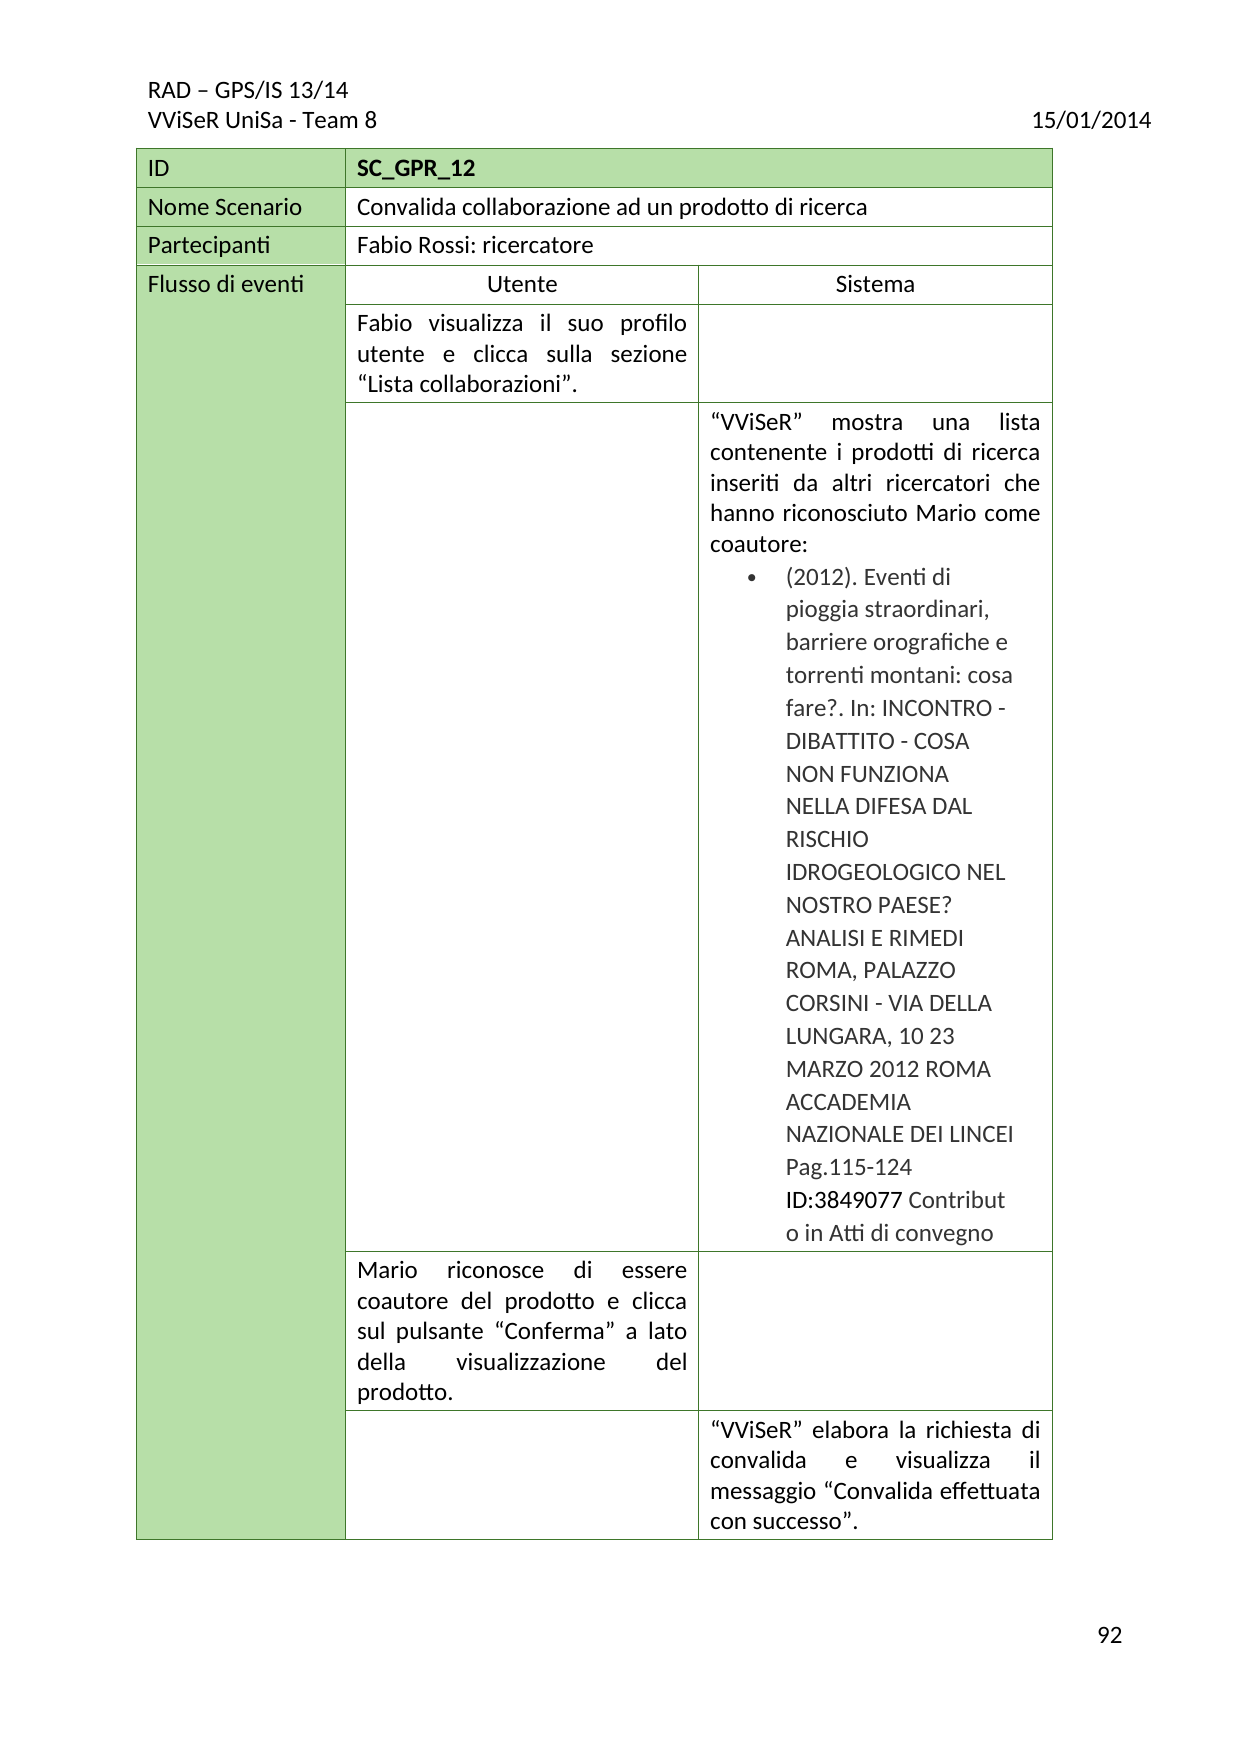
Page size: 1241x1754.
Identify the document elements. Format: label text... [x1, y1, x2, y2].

table_cell [699, 305, 1052, 402]
table_cell “VViSeR” mostra una lista contenente i prodotti di ricerca inseriti da altri ricercatori che hanno riconosciuto Mario come coautore: (2012). Eventi di pioggia straordinari, barriere orografiche e torrenti montani: cosa fare?. In: INCONTRO - DIBATTITO - COSA NON FUNZIONA NELLA DIFESA DAL RISCHIO IDROGEOLOGICO NEL NOSTRO PAESE? ANALISI E RIMEDI ROMA, PALAZZO CORSINI - VIA DELLA LUNGARA, 10 23 MARZO 2012 ROMA ACCADEMIA NAZIONALE DEI LINCEI Pag.115-124 ID:3849077 Contributo in Atti di convegno [699, 403, 1052, 1251]
table_cell Nome Scenario [137, 188, 345, 226]
table_cell Flusso di eventi [137, 266, 345, 1539]
table_cell [699, 1252, 1052, 1410]
table_header ID [137, 149, 345, 187]
table_cell Fabio Rossi: ricercatore [346, 227, 1052, 264]
table_cell Convalida collaborazione ad un prodotto di ricerca [346, 188, 1052, 226]
table_cell Sistema [699, 266, 1052, 303]
table_cell “VViSeR” elabora la richiesta di convalida e visualizza il messaggio “Convalida effettuata con successo”. [699, 1411, 1052, 1539]
table_cell Fabio visualizza il suo profilo utente e clicca sulla sezione “Lista collaborazioni”. [346, 305, 698, 402]
table_cell [346, 1411, 698, 1539]
table_header SC_GPR_12 [346, 149, 1052, 187]
table_cell Partecipanti [137, 227, 345, 264]
table_cell [346, 403, 698, 1251]
table_cell Utente [346, 266, 698, 303]
table_cell Mario riconosce di essere coautore del prodotto e clicca sul pulsante “Conferma” a lato della visualizzazione del prodotto. [346, 1252, 698, 1410]
